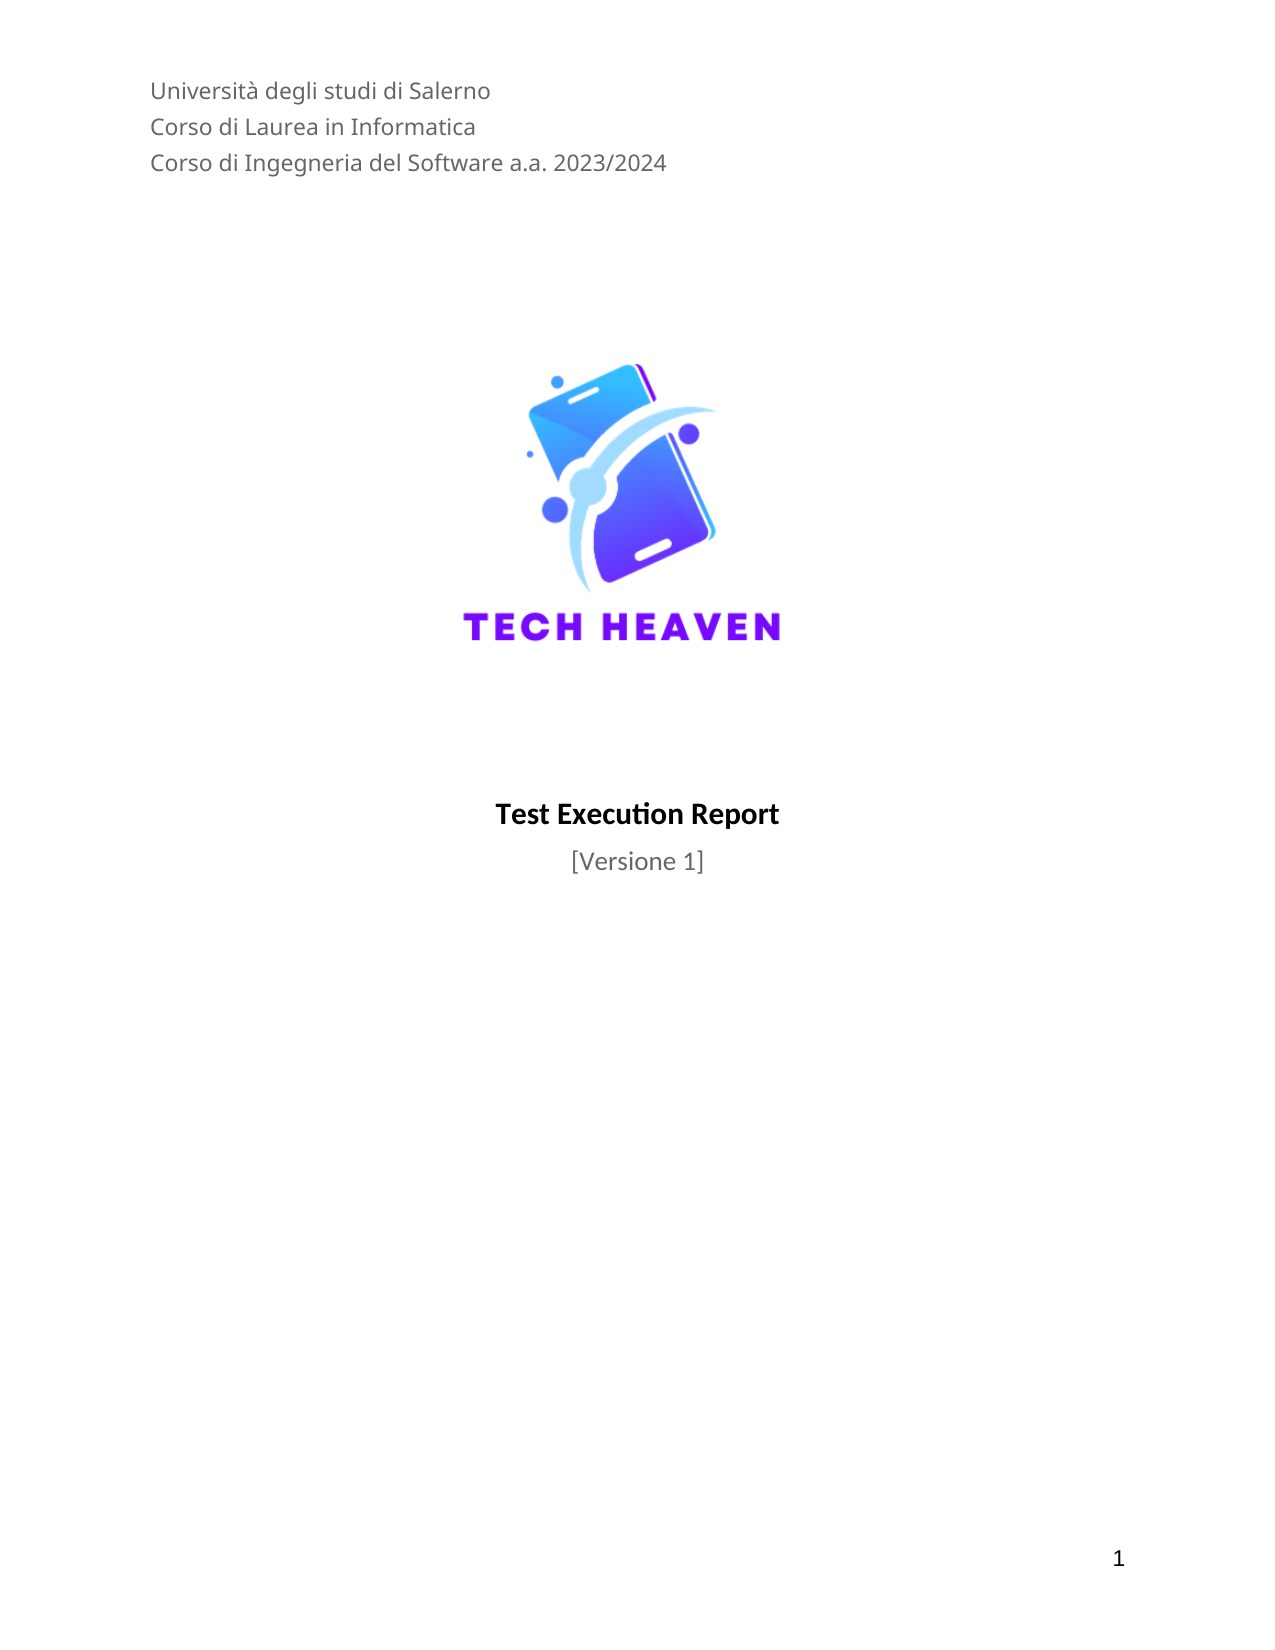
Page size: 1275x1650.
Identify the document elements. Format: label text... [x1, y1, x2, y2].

title Test Execution Report [150, 794, 1125, 833]
picture [441, 329, 805, 703]
subtitle [Versione 1] [150, 844, 1125, 877]
